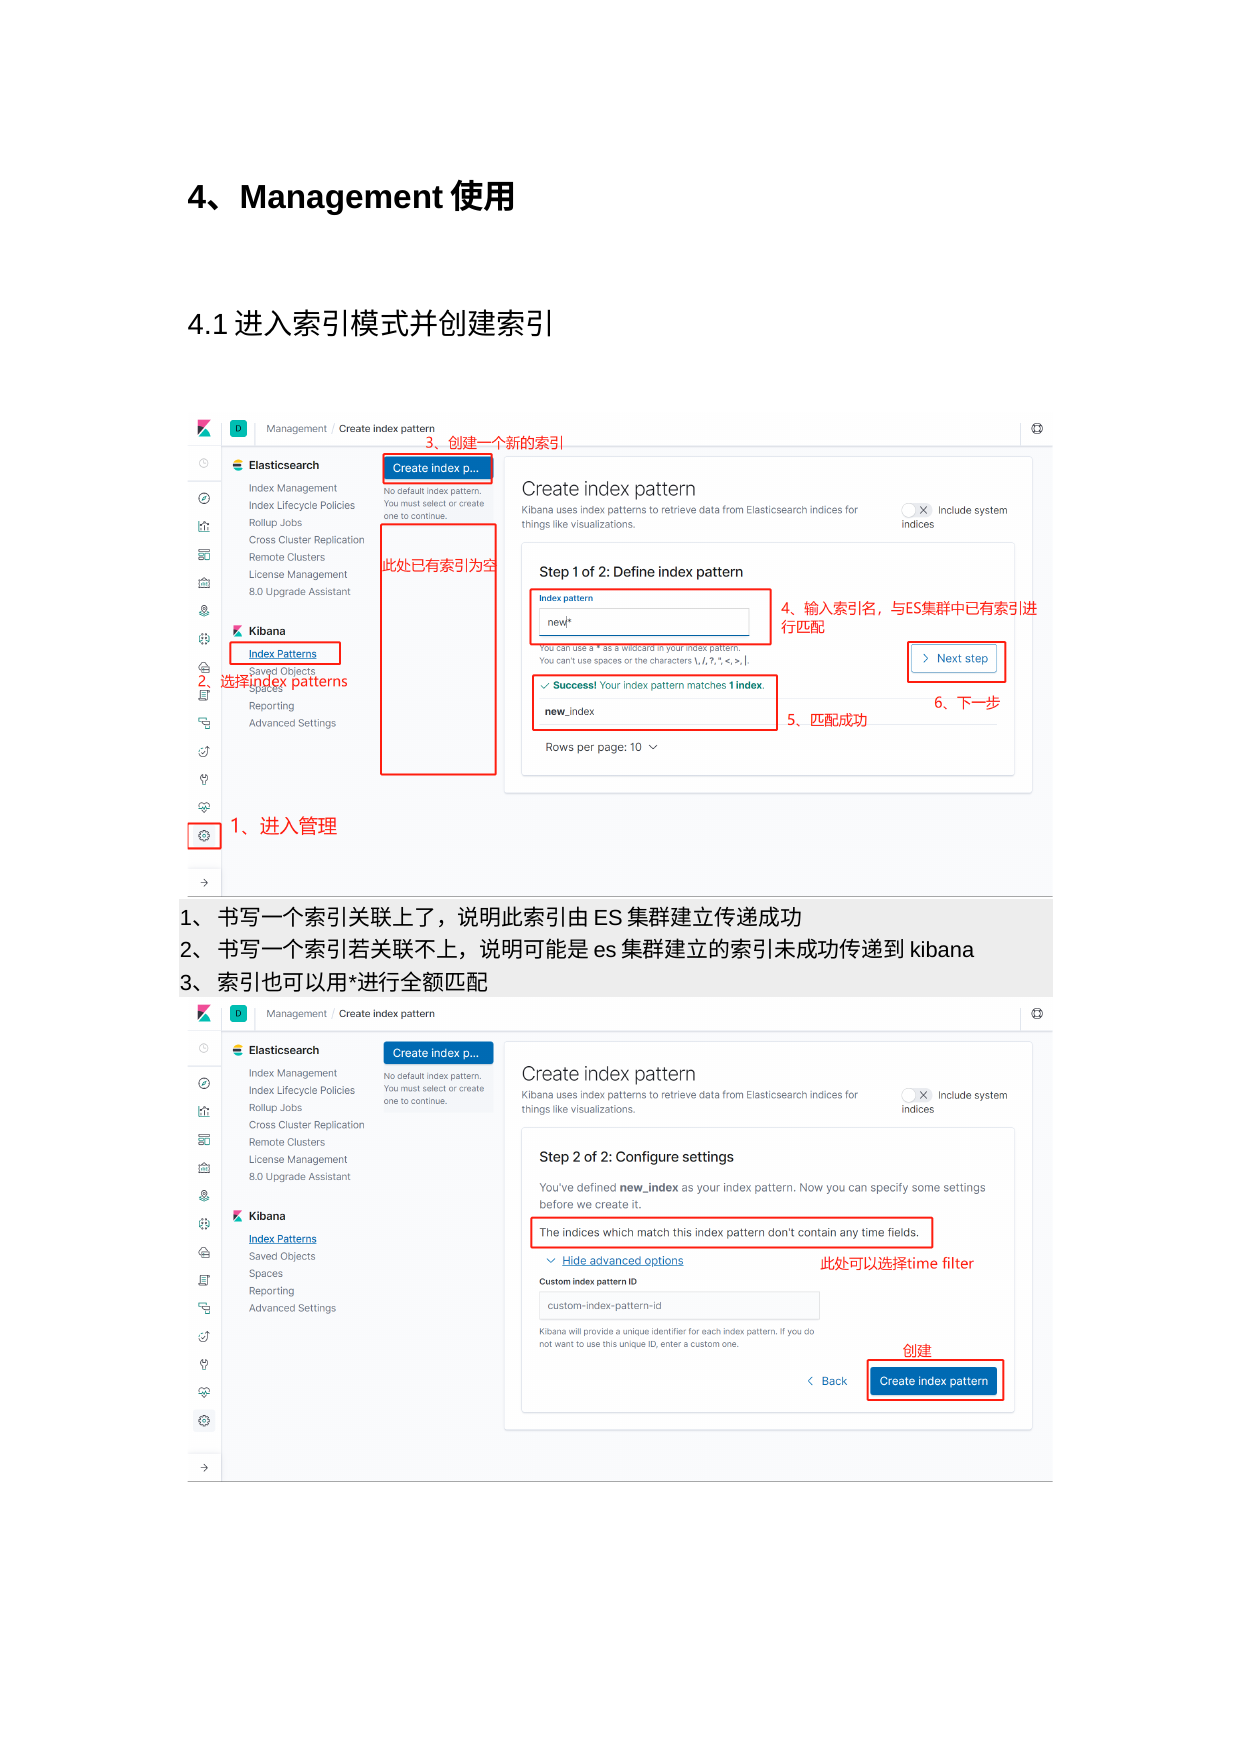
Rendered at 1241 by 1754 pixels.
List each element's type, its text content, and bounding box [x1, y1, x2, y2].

picture [187, 997, 1053, 1482]
subtitle 4.1进入索引模式并创建索引 [187, 289, 1053, 354]
subtitle 4、Management使用 [187, 162, 1053, 227]
list 书写一个索引若关联不上，说明可能是es集群建立的索引未成功传递到kibana [179, 932, 1053, 964]
list 书写一个索引关联上了，说明此索引由ES集群建立传递成功 [179, 899, 1053, 932]
picture [187, 412, 1053, 897]
list 索引也可以用*进行全额匹配 [179, 964, 1053, 997]
